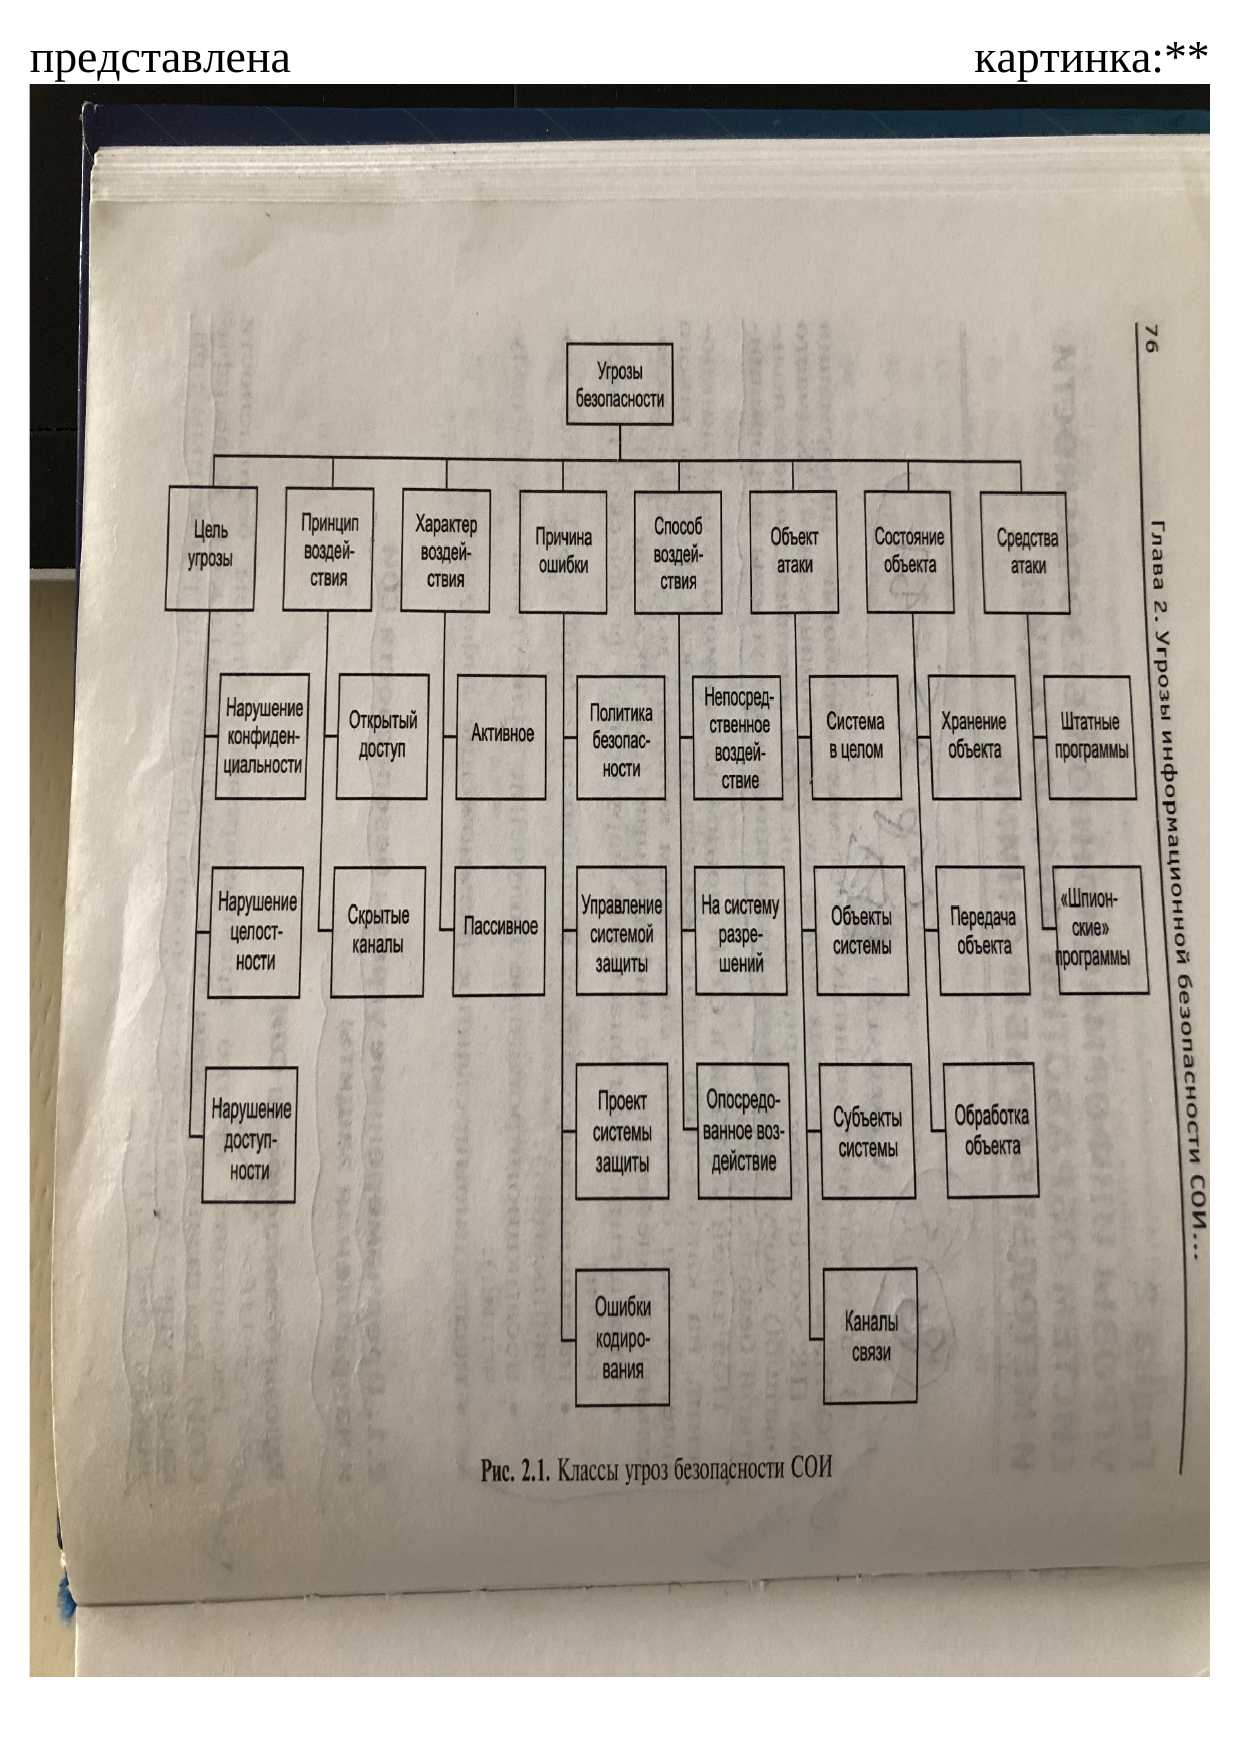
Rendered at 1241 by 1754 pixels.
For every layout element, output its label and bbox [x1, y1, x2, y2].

picture [29, 84, 1210, 1677]
text [29, 29, 1211, 1677]
